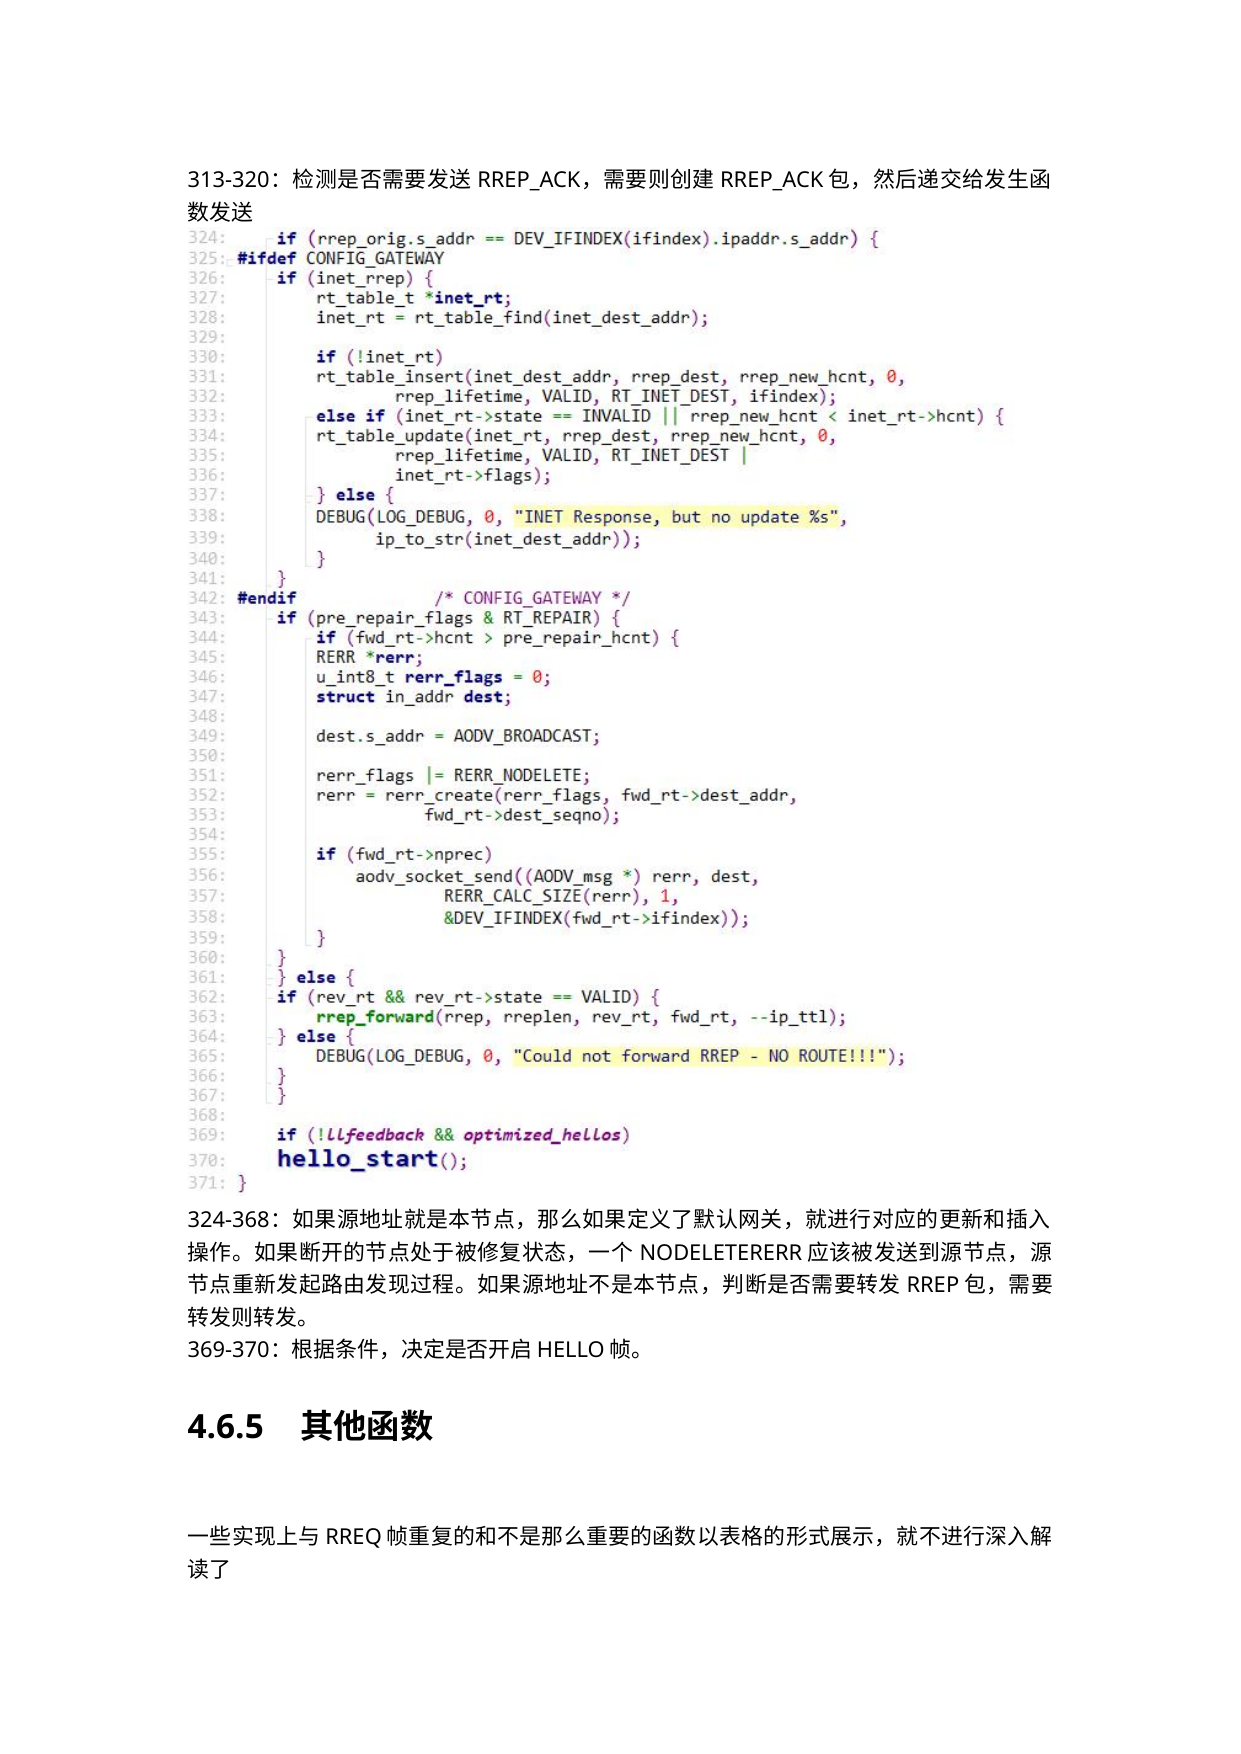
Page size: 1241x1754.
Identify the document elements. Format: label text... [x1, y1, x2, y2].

text 一些实现上与RREQ帧重复的和不是那么重要的函数以表格的形式展示，就不进行深入解读了 [187, 1519, 1053, 1584]
subtitle 其他函数 [187, 1392, 1053, 1457]
picture [187, 227, 1053, 1196]
text 324-368：如果源地址就是本节点，那么如果定义了默认网关，就进行对应的更新和插入操作。如果断开的节点处于被修复状态，一个NODELETERERR应该被发送到源节点，源节点重新发起路由发现过程。如果源地址不是本节点，判断是否需要转发RREP包，需要转发则转发。 [187, 1202, 1053, 1332]
text 369-370：根据条件，决定是否开启HELLO帧。 [187, 1332, 1053, 1364]
text 313-320：检测是否需要发送RREP_ACK，需要则创建RREP_ACK包，然后递交给发生函数发送 [187, 162, 1053, 227]
